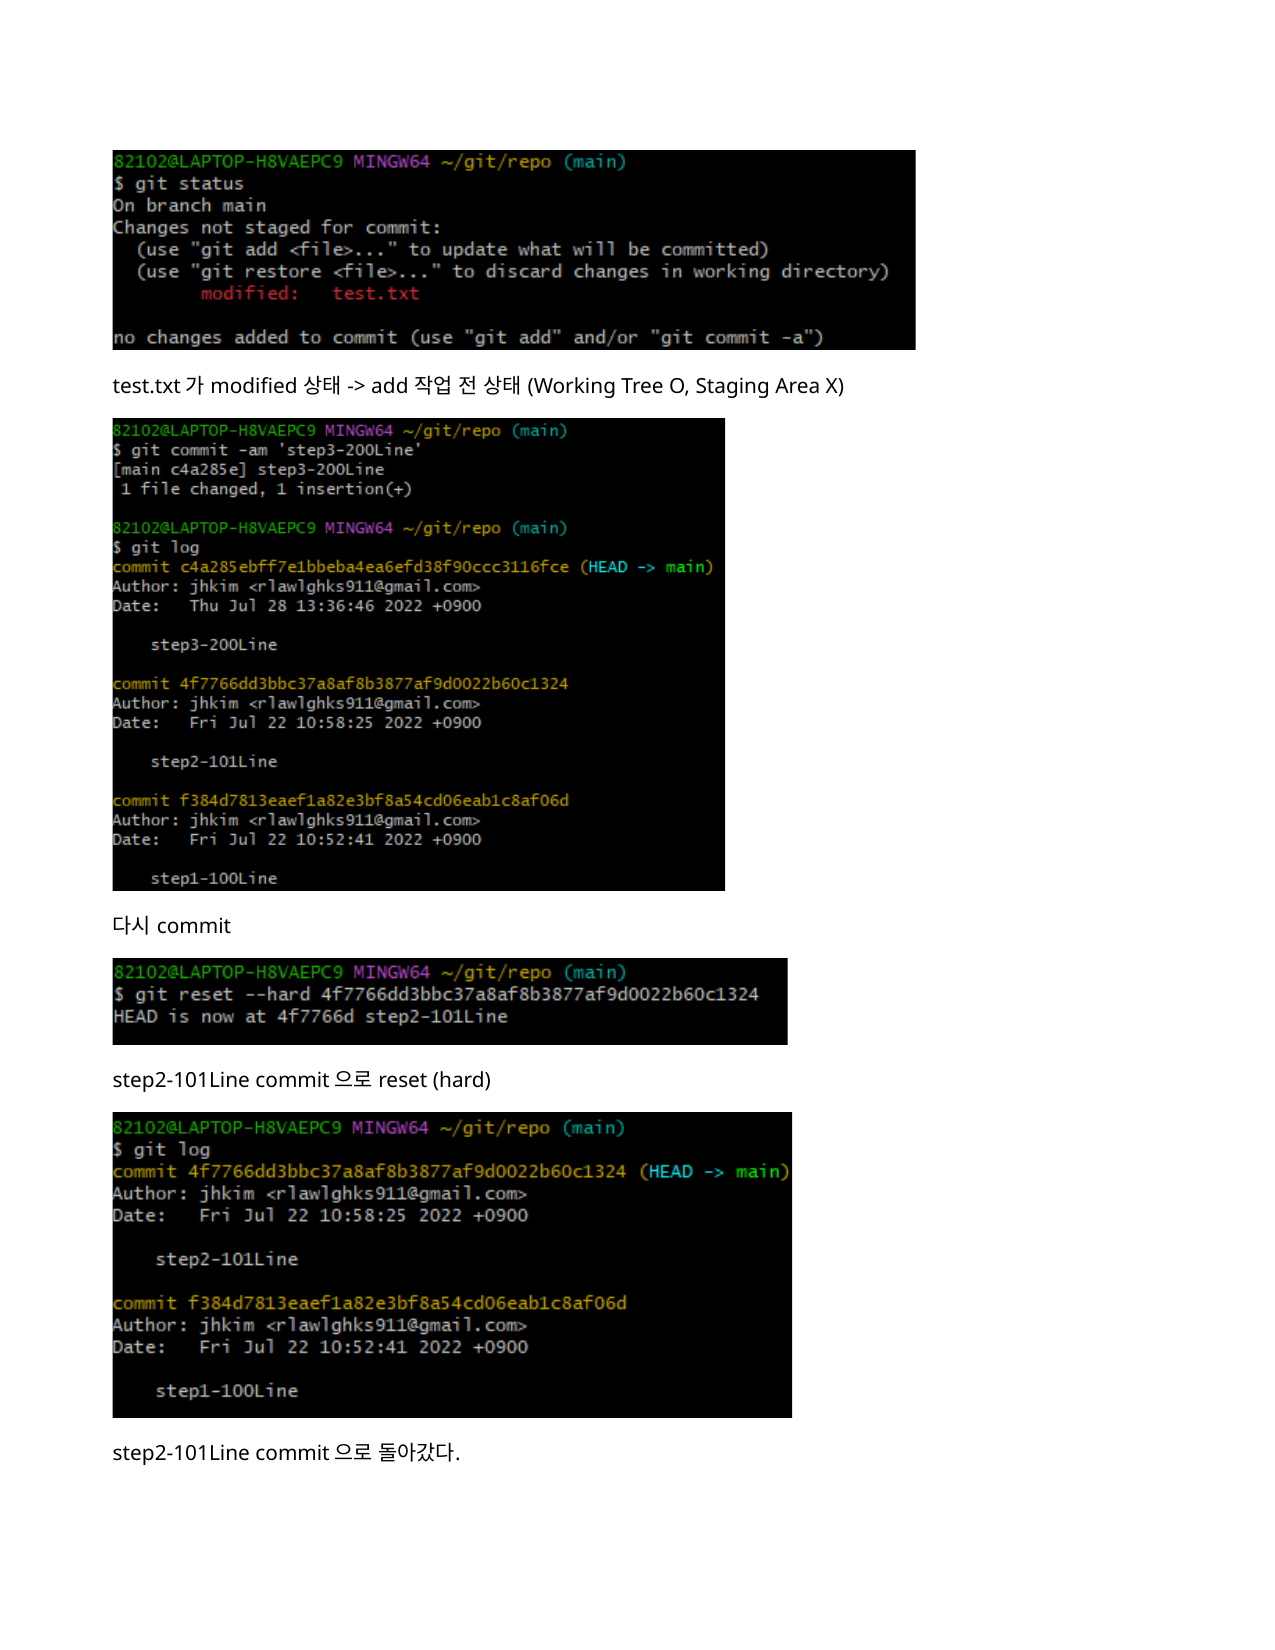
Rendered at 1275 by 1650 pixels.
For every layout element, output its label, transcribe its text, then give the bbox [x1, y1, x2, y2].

text 다시 commit [112, 909, 1162, 939]
text step2-101Line commit으로 돌아갔다. [112, 1436, 1162, 1466]
picture [112, 958, 788, 1045]
text step2-101Line commit으로 reset (hard) [112, 1063, 1162, 1093]
text test.txt가 modified 상태 -> add 작업 전 상태 (Working Tree O, Staging Area X) [112, 369, 1162, 399]
picture [112, 1112, 793, 1418]
picture [112, 150, 916, 350]
picture [112, 418, 725, 891]
